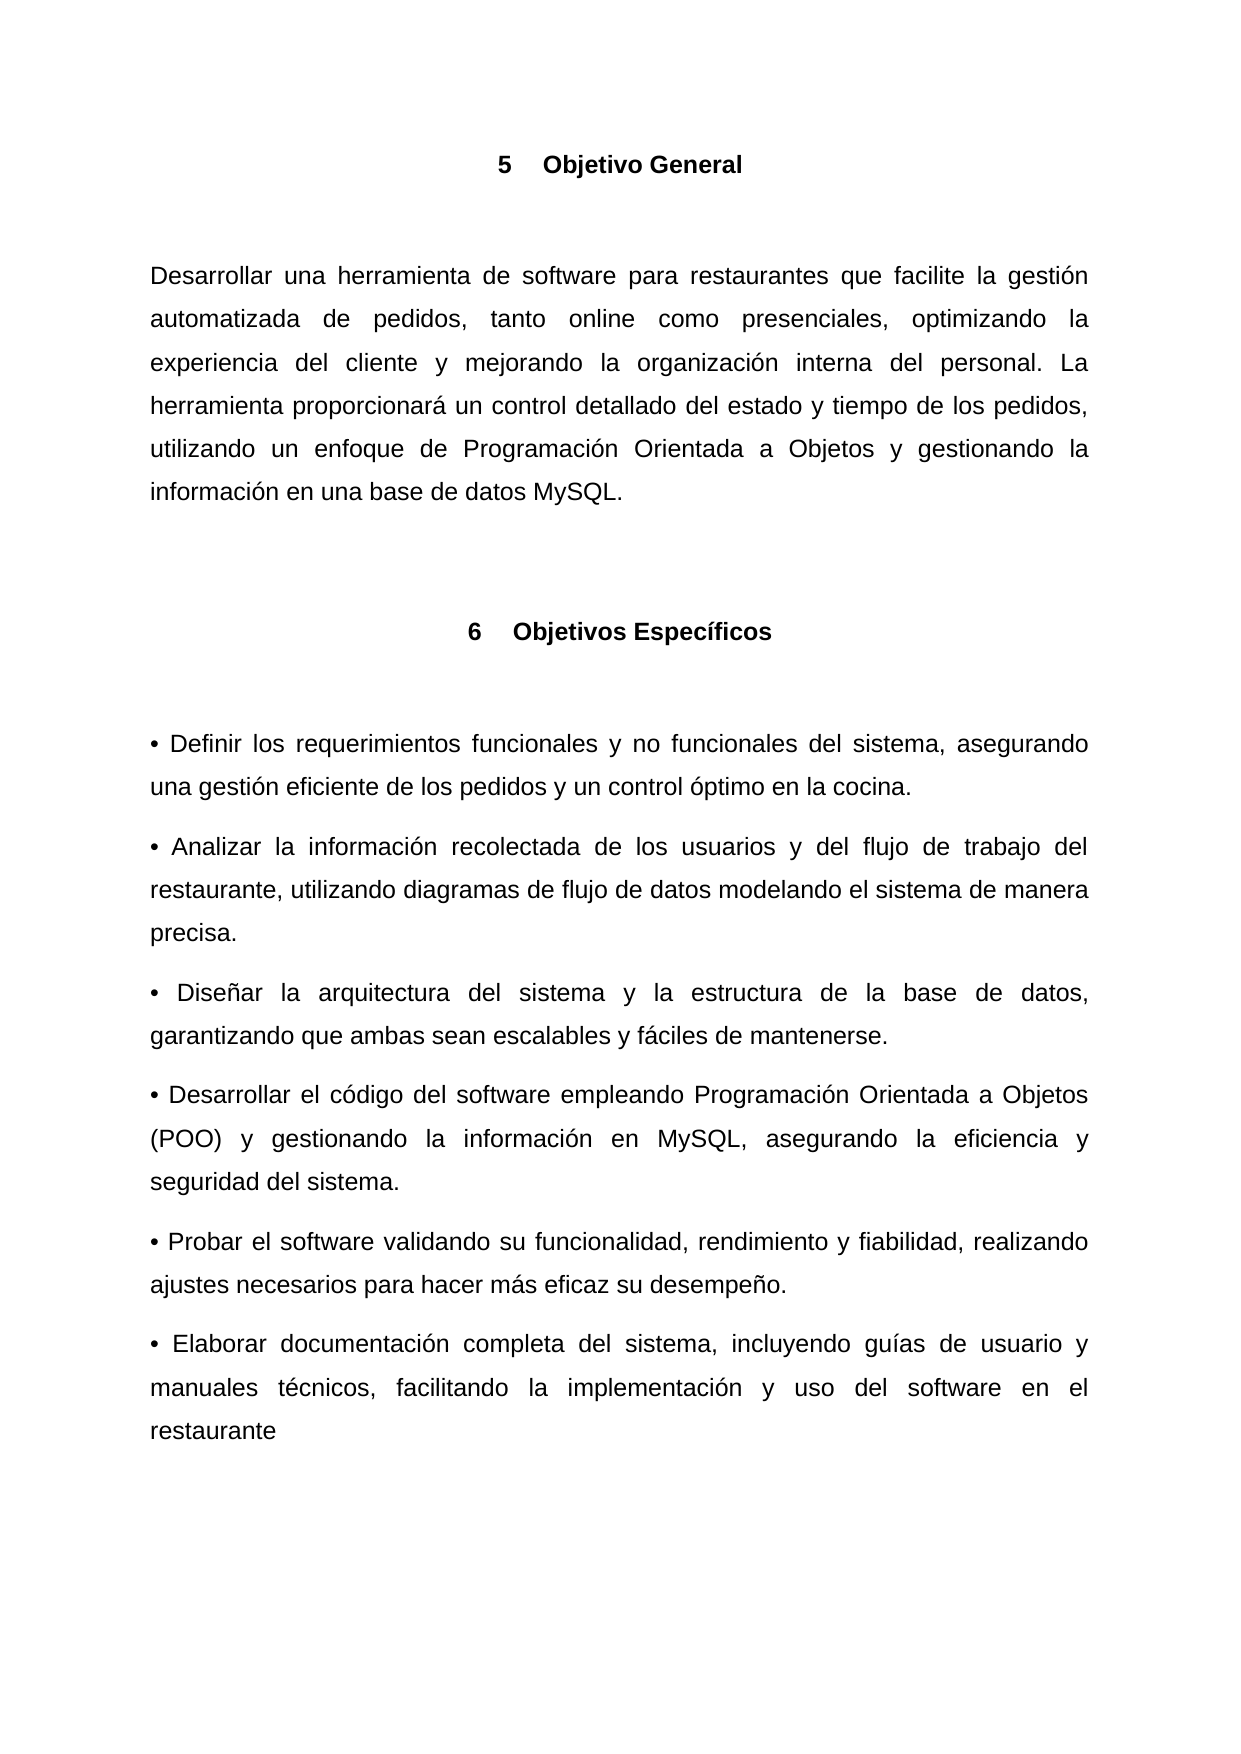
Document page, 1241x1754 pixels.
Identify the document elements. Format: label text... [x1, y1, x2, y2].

text • Diseñar la arquitectura del sistema y la estructura de la base de datos, garantizando que ambas sean escalables y fáciles de mantenerse. [150, 977, 1090, 1049]
subtitle Objetivos Específicos [150, 617, 1090, 646]
text • Desarrollar el código del software empleando Programación Orientada a Objetos (POO) y gestionando la información en MySQL, asegurando la eficiencia y seguridad del sistema. [150, 1080, 1090, 1195]
text Desarrollar una herramienta de software para restaurantes que facilite la gestión automatizada de pedidos, tanto online como presenciales, optimizando la experiencia del cliente y mejorando la organización interna del personal. La herramienta proporcionará un control detallado del estado y tiempo de los pedidos, utilizando un enfoque de Programación Orientada a Objetos y gestionando la información en una base de datos MySQL. [150, 261, 1090, 506]
text • Analizar la información recolectada de los usuarios y del flujo de trabajo del restaurante, utilizando diagramas de flujo de datos modelando el sistema de manera precisa. [150, 831, 1090, 946]
text • Definir los requerimientos funcionales y no funcionales del sistema, asegurando una gestión eficiente de los pedidos y un control óptimo en la cocina. [150, 728, 1090, 800]
text • Elaborar documentación completa del sistema, incluyendo guías de usuario y manuales técnicos, facilitando la implementación y uso del software en el restaurante [150, 1329, 1090, 1444]
subtitle Objetivo General [150, 150, 1090, 179]
text • Probar el software validando su funcionalidad, rendimiento y fiabilidad, realizando ajustes necesarios para hacer más eficaz su desempeño. [150, 1226, 1090, 1298]
